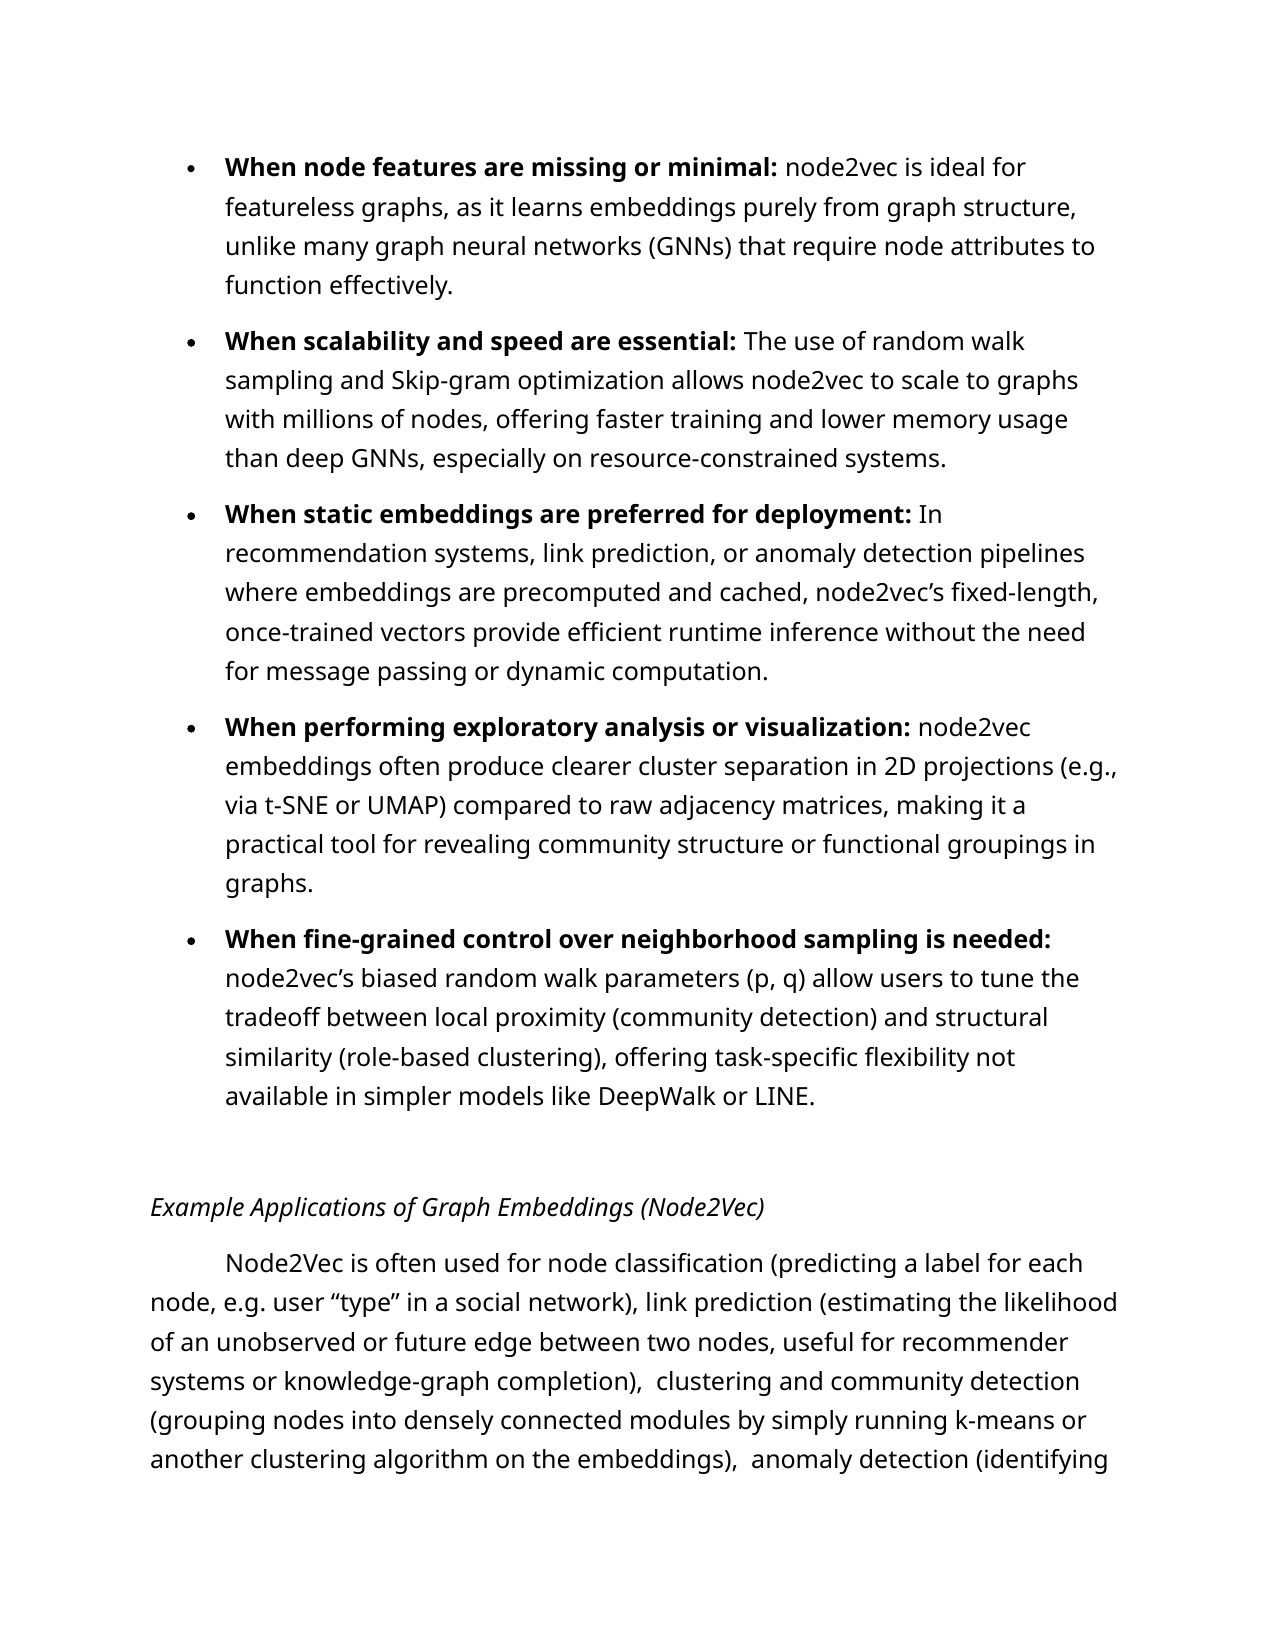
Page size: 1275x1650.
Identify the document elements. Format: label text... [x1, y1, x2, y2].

list When scalability and speed are essential: The use of random walk sampling and Skip-gram optimization allows node2vec to scale to graphs with millions of nodes, offering faster training and lower memory usage than deep GNNs, especially on resource-constrained systems. [187, 323, 1125, 475]
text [150, 1246, 1125, 1476]
list When fine-grained control over neighborhood sampling is needed: node2vec’s biased random walk parameters (p, q) allow users to tune the tradeoff between local proximity (community detection) and structural similarity (role-based clustering), offering task-specific flexibility not available in simpler models like DeepWalk or LINE. [187, 922, 1125, 1112]
list When static embeddings are preferred for deployment: In recommendation systems, link prediction, or anomaly detection pipelines where embeddings are precomputed and cached, node2vec’s fixed-length, once-trained vectors provide efficient runtime inference without the need for message passing or dynamic computation. [187, 497, 1125, 687]
text Example Applications of Graph Embeddings (Node2Vec) [150, 1190, 1125, 1224]
list When performing exploratory analysis or visualization: node2vec embeddings often produce clearer cluster separation in 2D projections (e.g., via t-SNE or UMAP) compared to raw adjacency matrices, making it a practical tool for revealing community structure or functional groupings in graphs. [187, 709, 1125, 900]
list When node features are missing or minimal: node2vec is ideal for featureless graphs, as it learns embeddings purely from graph structure, unlike many graph neural networks (GNNs) that require node attributes to function effectively. [187, 150, 1125, 302]
